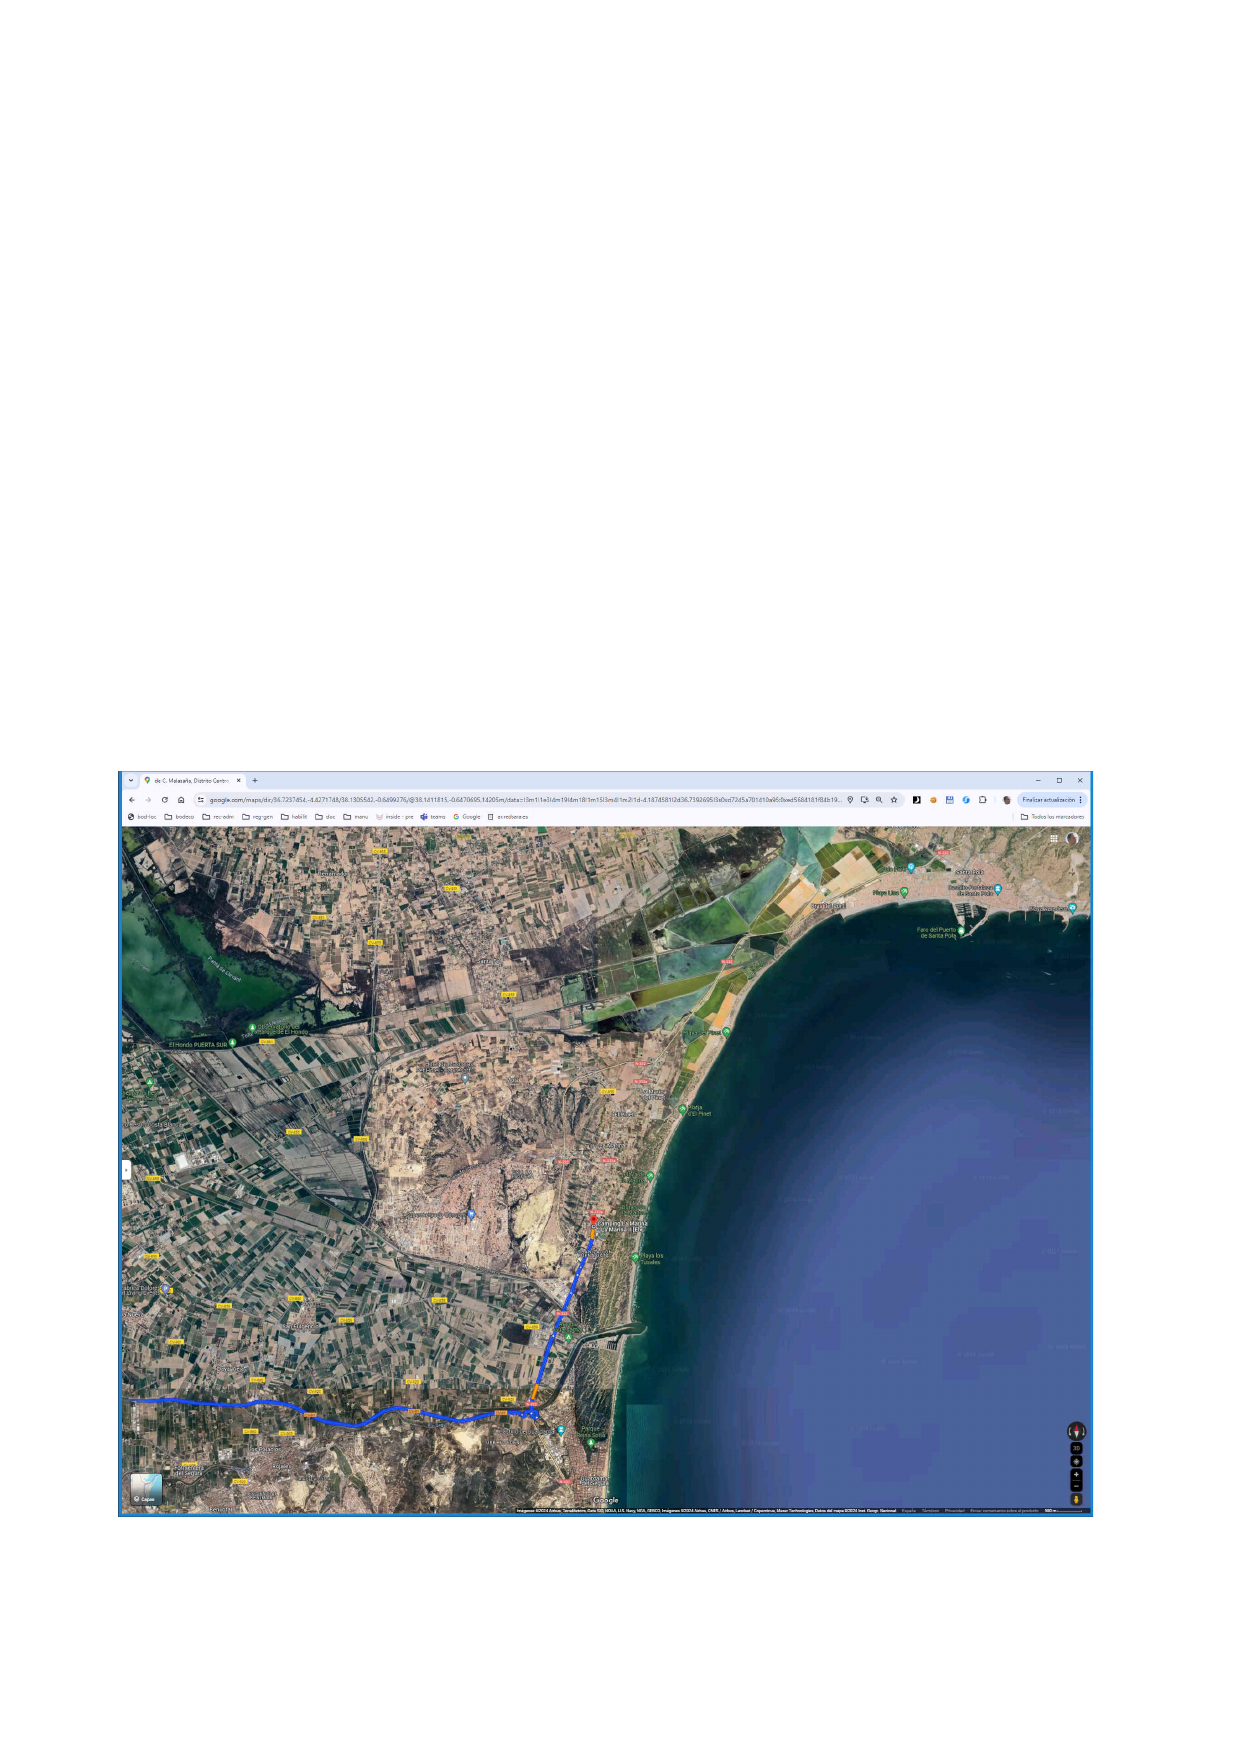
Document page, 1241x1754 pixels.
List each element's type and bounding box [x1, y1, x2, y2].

picture [118, 771, 1094, 1517]
